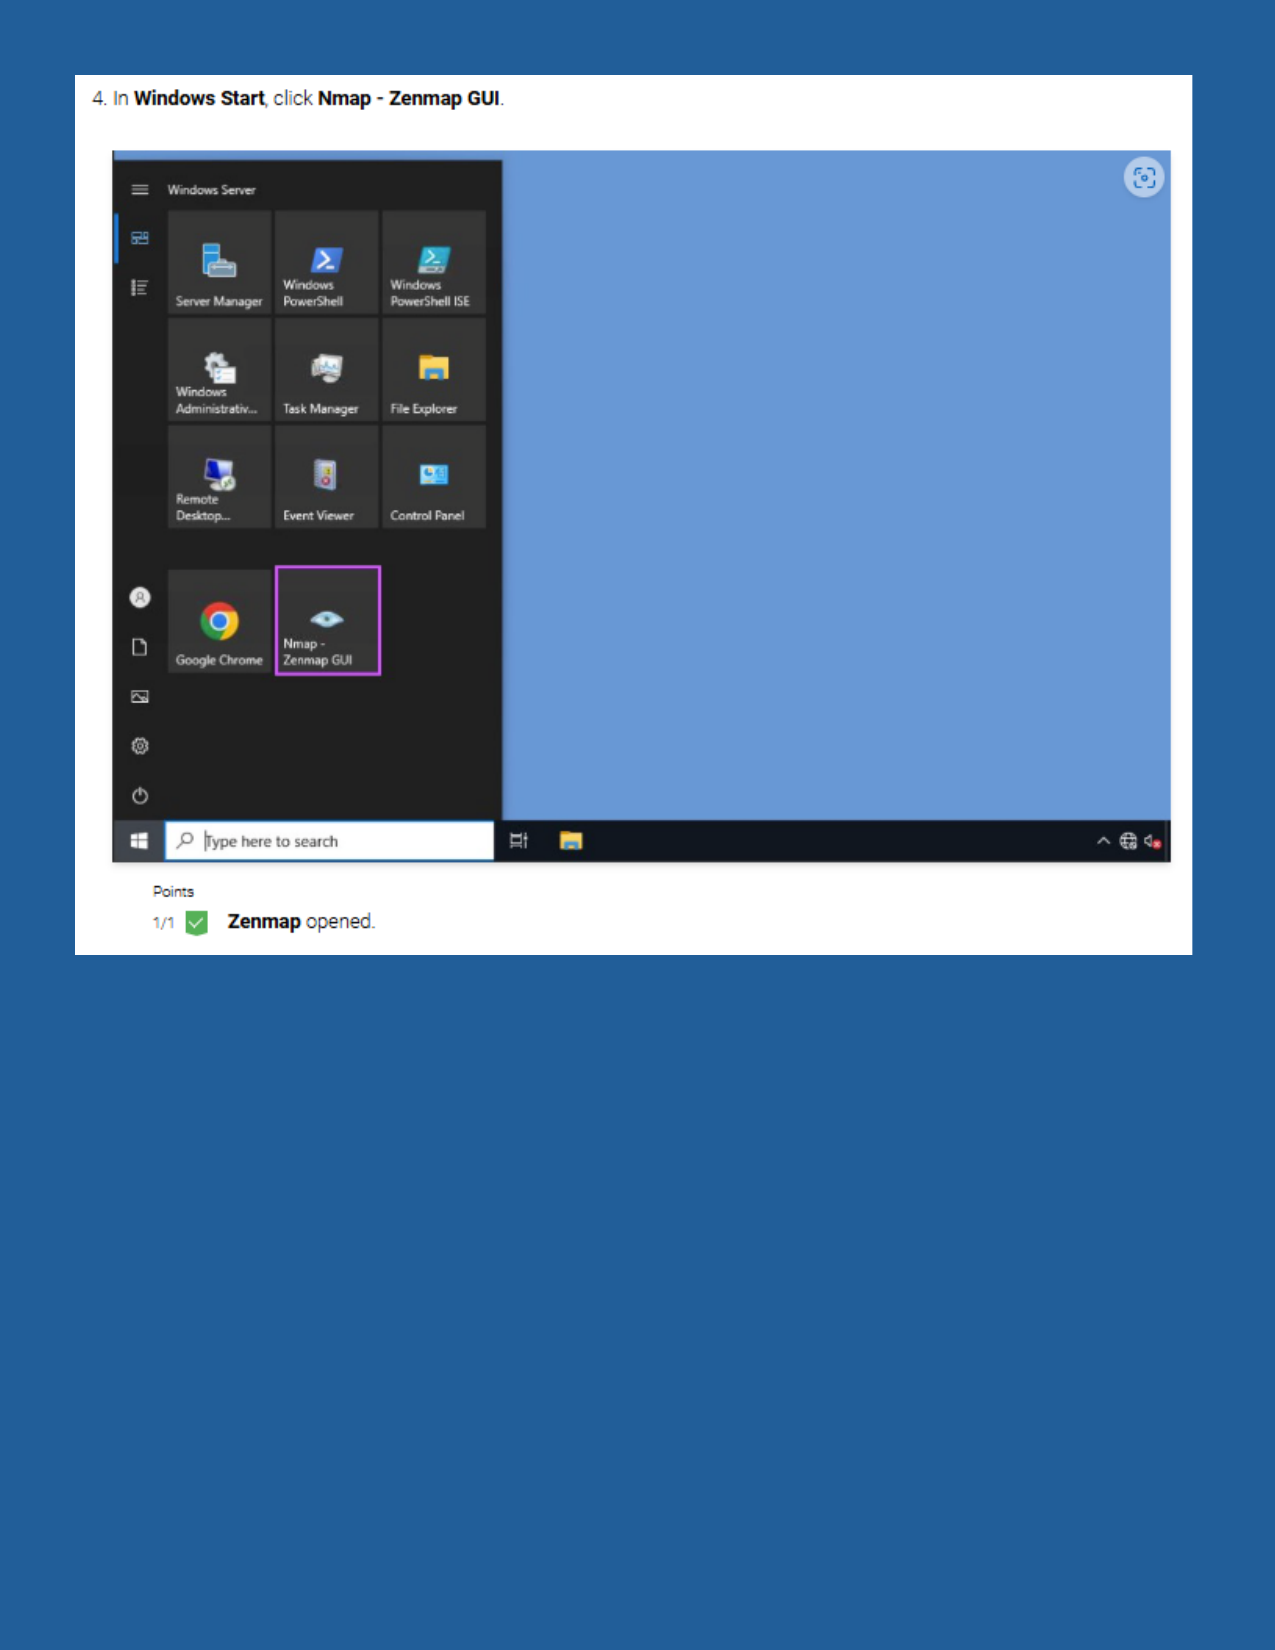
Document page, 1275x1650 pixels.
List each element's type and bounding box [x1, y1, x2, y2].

picture [75, 75, 1193, 955]
